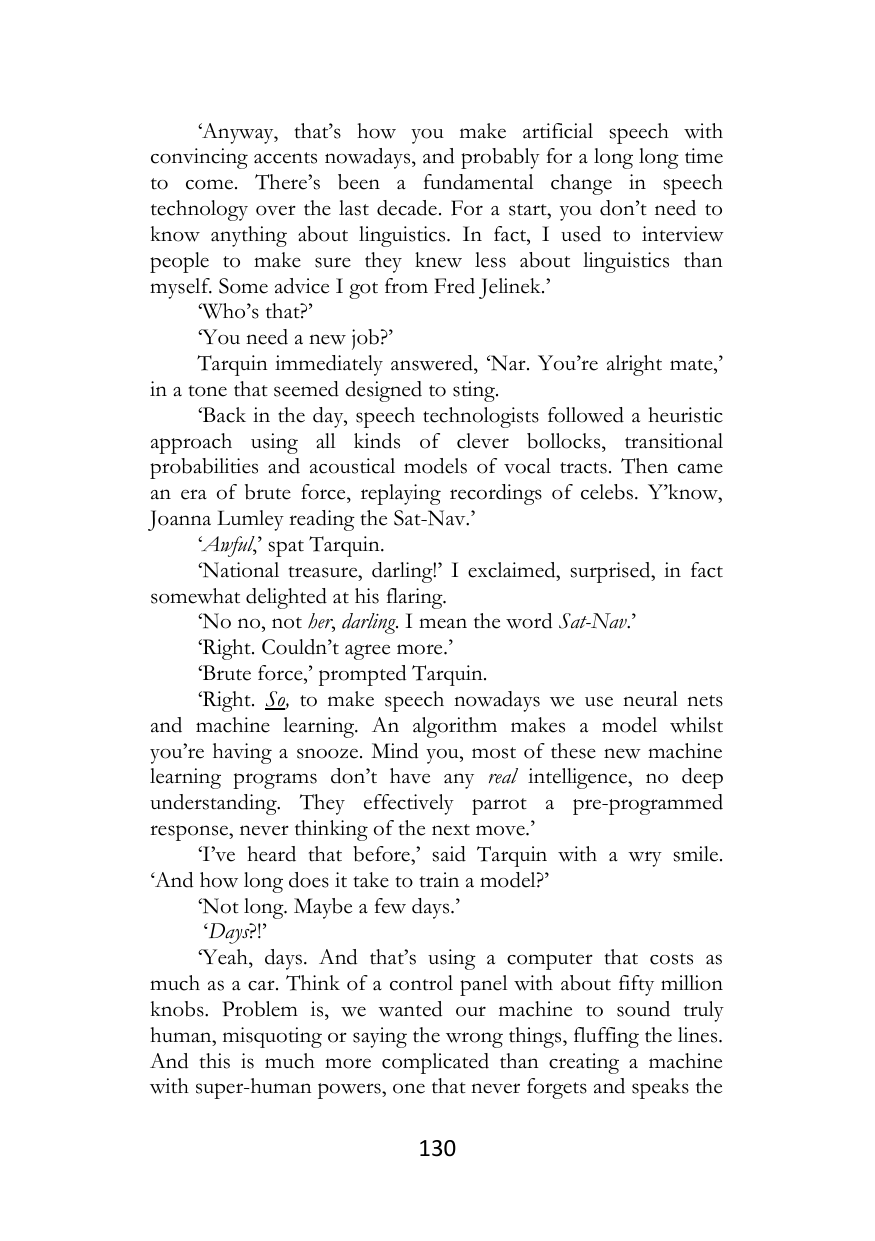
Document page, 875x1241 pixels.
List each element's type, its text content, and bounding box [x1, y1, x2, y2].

text ‘Not long. Maybe a few days.’ [150, 893, 724, 919]
text ‘Anyway, that’s how you make artificial speech with convincing accents nowadays, and probably for a long long time to come. There’s been a fundamental change in speech technology over the last decade. For a start, you don’t need to know anything about linguistics. In fact, I used to interview people to make sure they knew less about linguistics than myself. Some advice I got from Fred Jelinek.’ [150, 118, 724, 299]
text ‘Right. Couldn’t agree more.’ [150, 635, 724, 661]
text ‘I’ve heard that before,’ said Tarquin with a wry smile. ‘And how long does it take to train a model?’ [150, 842, 724, 893]
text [150, 945, 724, 1100]
text ‘Awful,’ spat Tarquin. [150, 532, 724, 557]
text Tarquin immediately answered, ‘Nar. You’re alright mate,’ in a tone that seemed designed to sting. [150, 351, 724, 402]
text ‘You need a new job?’ [150, 325, 724, 351]
text ‘Right. So, to make speech nowadays we use neural nets and machine learning. An algorithm makes a model whilst you’re having a snooze. Mind you, most of these new machine learning programs don’t have any real intelligence, no deep understanding. They effectively parrot a pre-programmed response, never thinking of the next move.’ [150, 687, 724, 842]
text ‘Brute force,’ prompted Tarquin. [150, 661, 724, 687]
text ‘National treasure, darling!’ I exclaimed, surprised, in fact somewhat delighted at his flaring. [150, 557, 724, 609]
text ‘Back in the day, speech technologists followed a heuristic approach using all kinds of clever bollocks, transitional probabilities and acoustical models of vocal tracts. Then came an era of brute force, replaying recordings of celebs. Y’know, Joanna Lumley reading the Sat-Nav.’ [150, 402, 724, 532]
text ‘No no, not her, darling. I mean the word Sat-Nav.’ [150, 609, 724, 635]
text ‘Who’s that?’ [150, 299, 724, 325]
text ‘Days?!’ [150, 919, 724, 945]
